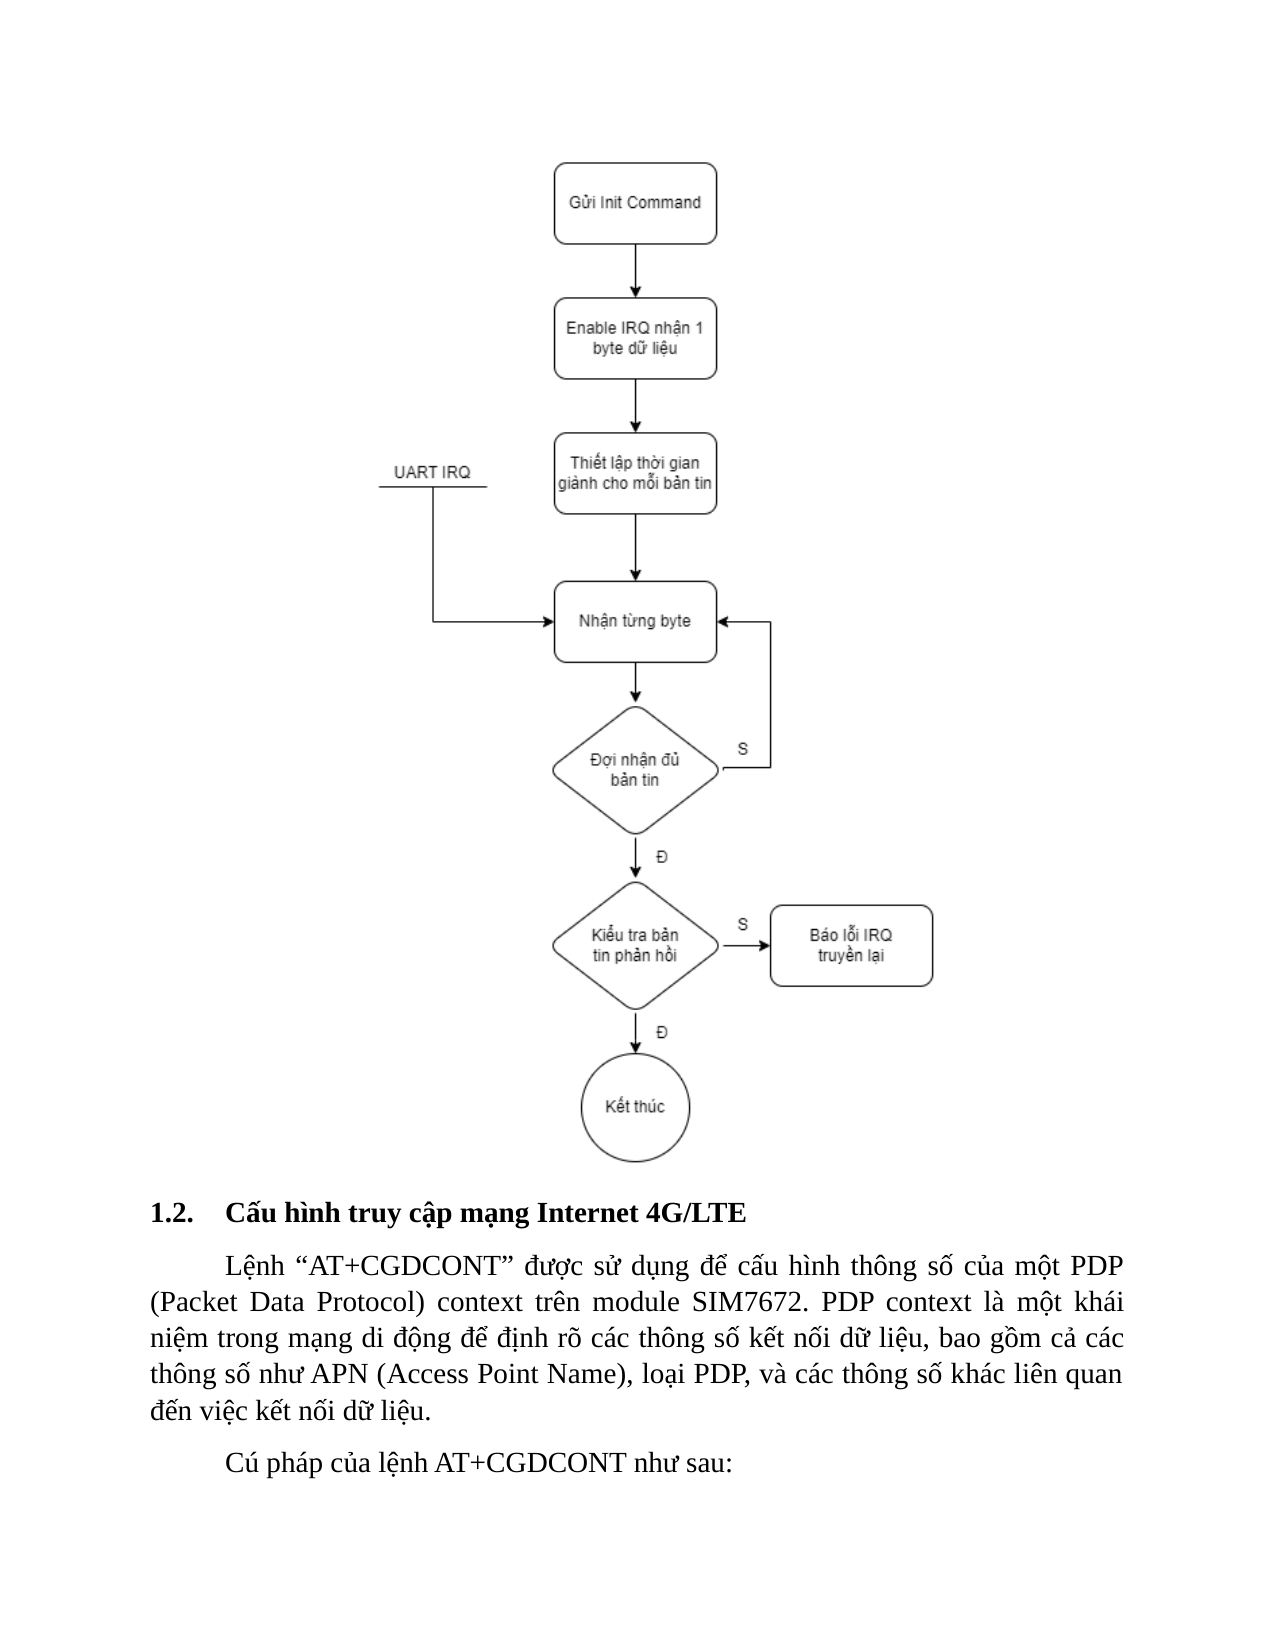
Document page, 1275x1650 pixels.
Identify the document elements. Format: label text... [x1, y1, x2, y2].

text Lệnh “AT+CGDCONT” được sử dụng để cấu hình thông số của một PDP (Packet Data Protocol) context trên module SIM7672. PDP context là một khái niệm trong mạng di động để định rõ các thông số kết nối dữ liệu, bao gồm cả các thông số như APN (Access Point Name), loại PDP, và các thông số khác liên quan đến việc kết nối dữ liệu. [150, 1248, 1125, 1426]
text Cú pháp của lệnh AT+CGDCONT như sau: [150, 1445, 1125, 1479]
list Cấu hình truy cập mạng Internet 4G/LTE [150, 1195, 1125, 1229]
picture [365, 150, 947, 1176]
